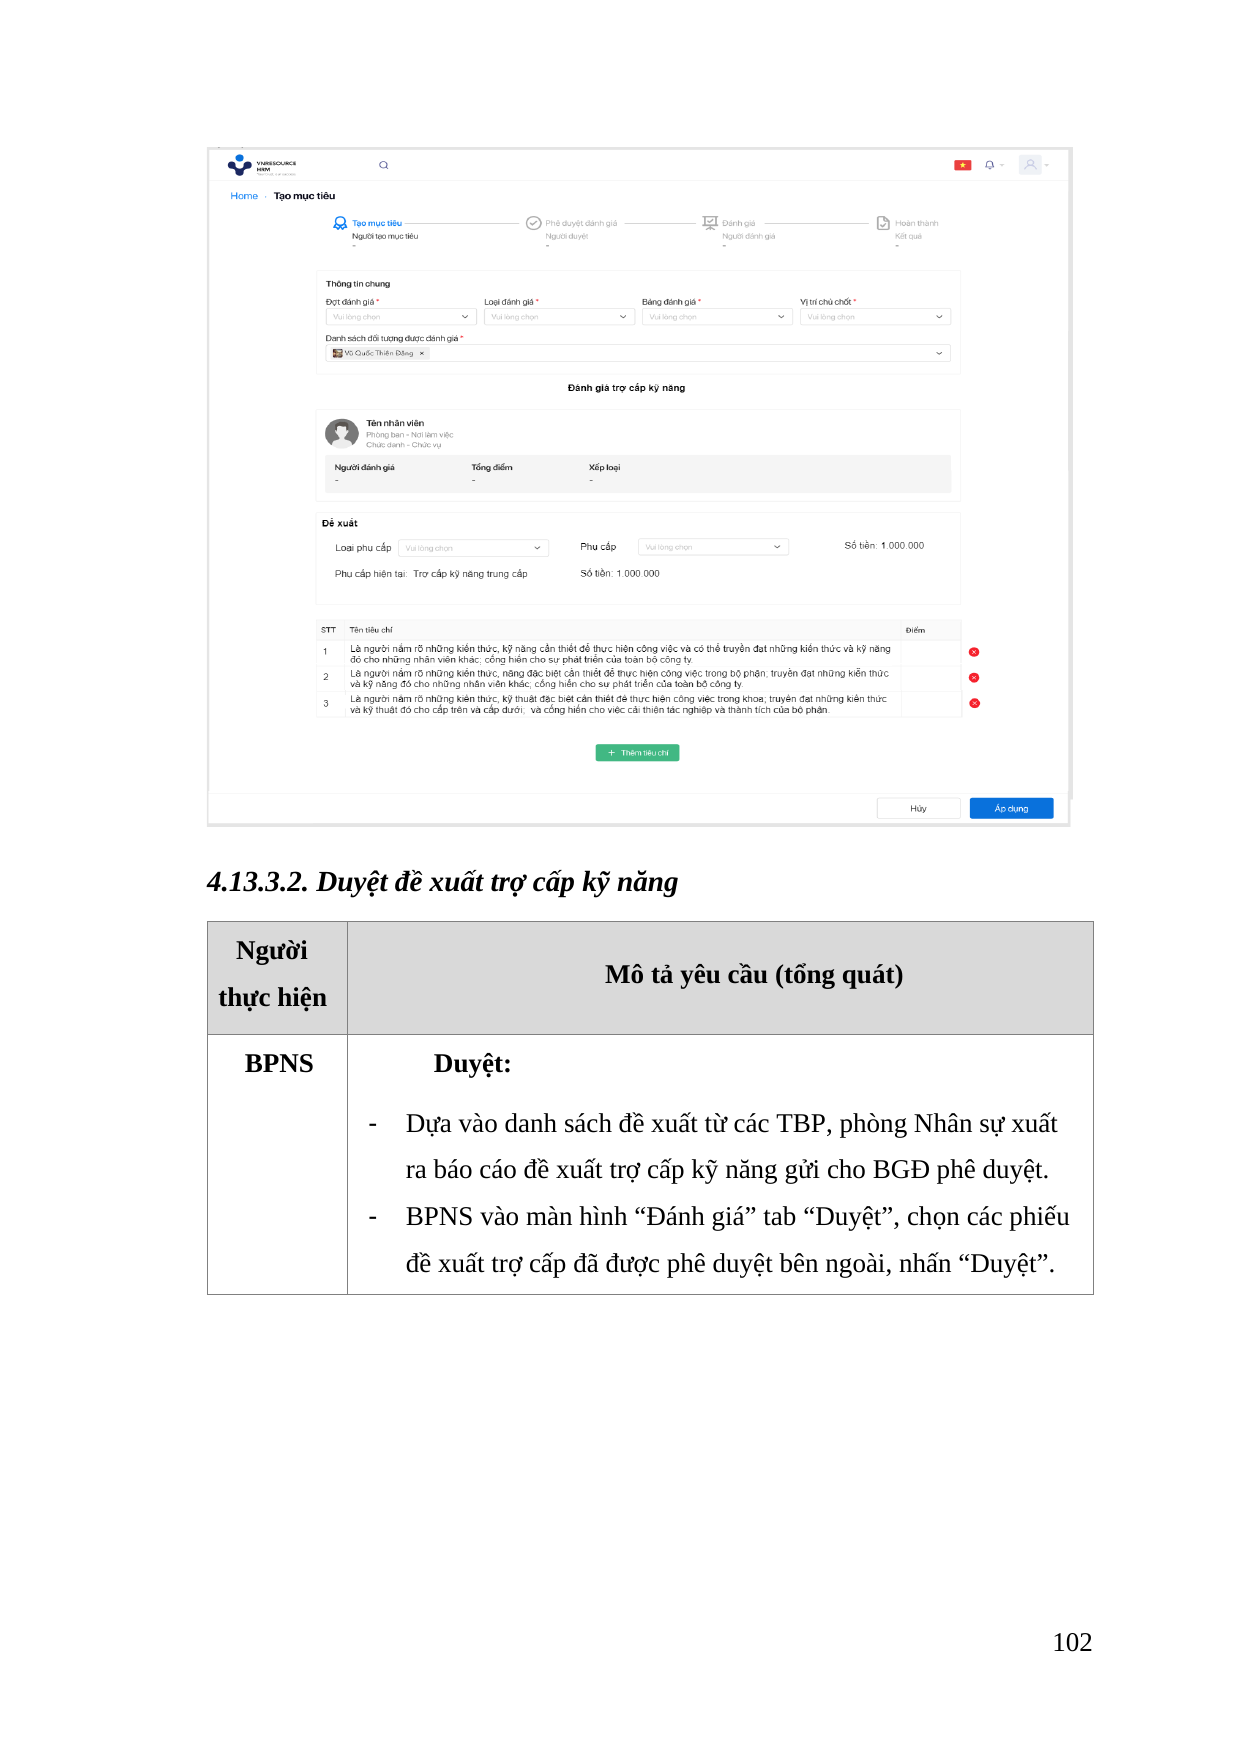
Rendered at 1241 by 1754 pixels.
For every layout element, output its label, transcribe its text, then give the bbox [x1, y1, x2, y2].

table_header Mô tả yêu cầu (tổng quát) [348, 922, 1093, 1034]
table_cell Duyệt: Dựa vào danh sách đề xuất từ các TBP, phòng Nhân sự xuất ra báo cáo đề xuất trợ cấp kỹ năng gửi cho BGĐ phê duyệt. BPNS vào màn hình “Đánh giá” tab “Duyệt”, chọn các phiếu đề xuất trợ cấp đã được phê duyệt bên ngoài, nhấn “Duyệt”. [348, 1035, 1093, 1294]
picture [206, 147, 1091, 843]
subtitle 4.13.3.2. Duyệt đề xuất trợ cấp kỹ năng [207, 864, 1092, 898]
table_cell BPNS [208, 1035, 347, 1294]
table_header Người thực hiện [208, 922, 347, 1034]
